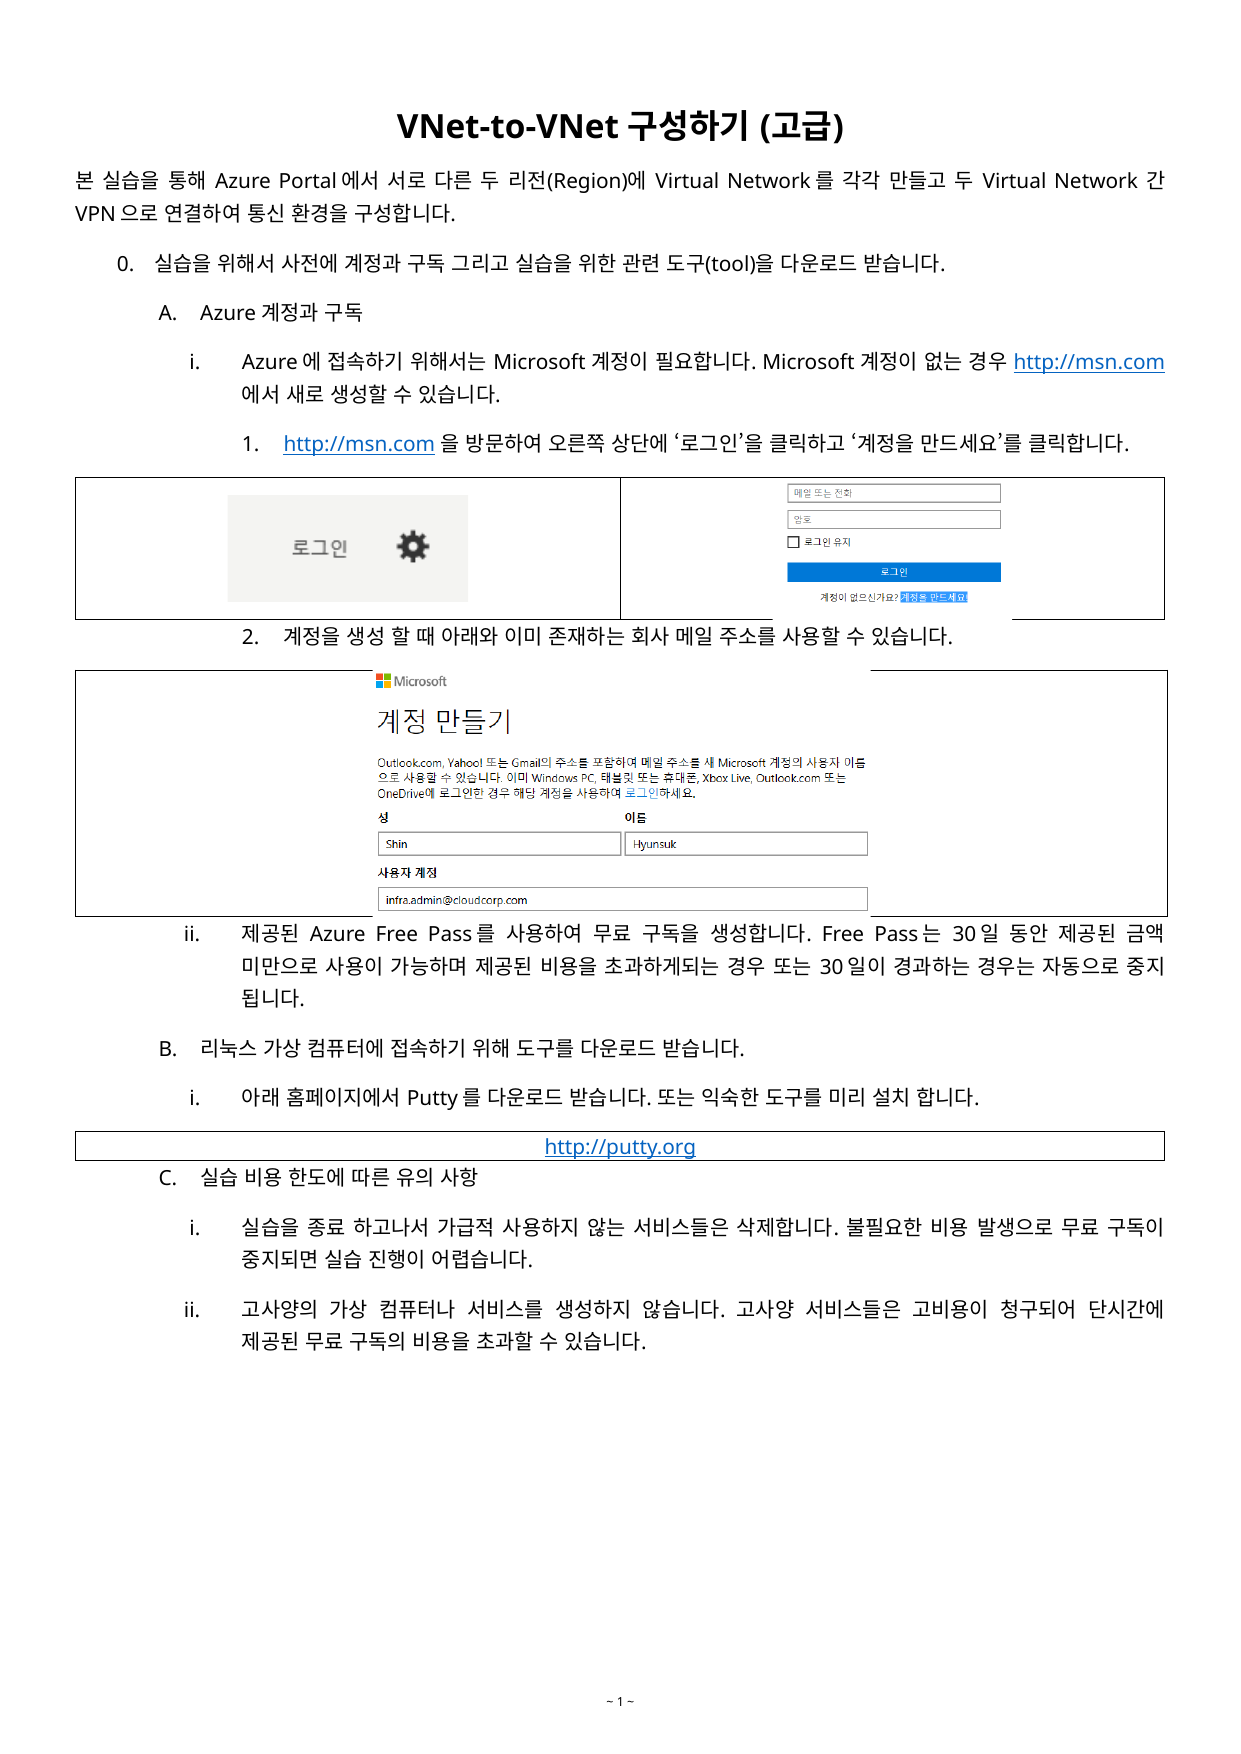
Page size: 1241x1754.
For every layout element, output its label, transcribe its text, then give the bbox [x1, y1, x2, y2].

list 아래 홈페이지에서 Putty를 다운로드 받습니다. 또는 익숙한 도구를 미리 설치 합니다. [200, 1081, 1165, 1112]
list 고사양의 가상 컴퓨터나 서비스를 생성하지 않습니다. 고사양 서비스들은 고비용이 청구되어 단시간에 제공된 무료 구독의 비용을 초과할 수 있습니다. [200, 1293, 1165, 1356]
list Azure에 접속하기 위해서는 Microsoft 계정이 필요합니다. Microsoft 계정이 없는 경우 http://msn.com에서 새로 생성할 수 있습니다. [200, 346, 1165, 409]
table_header [76, 478, 620, 619]
table_header [621, 478, 772, 619]
list 제공된 Azure Free Pass를 사용하여 무료 구독을 생성합니다. Free Pass는 30일 동안 제공된 금액 미만으로 사용이 가능하며 제공된 비용을 초과하게되는 경우 또는 30일이 경과하는 경우는 자동으로 중지 됩니다. [200, 917, 1165, 1013]
picture [372, 670, 871, 917]
picture [227, 495, 469, 602]
text 본 실습을 통해 Azure Portal에서 서로 다른 두 리전(Region)에 Virtual Network를 각각 만들고 두 Virtual Network 간 VPN으로 연결하여 통신 환경을 구성합니다. [75, 165, 1165, 228]
table_header [76, 671, 372, 916]
table_header http://putty.org [76, 1132, 1164, 1160]
list 리눅스 가상 컴퓨터에 접속하기 위해 도구를 다운로드 받습니다. [158, 1032, 1165, 1062]
list Azure 계정과 구독 [158, 296, 1165, 327]
list 계정을 생성 할 때 아래와 이미 존재하는 회사 메일 주소를 사용할 수 있습니다. [242, 620, 1165, 651]
table_header [1013, 478, 1164, 619]
list 실습을 위해서 사전에 계정과 구독 그리고 실습을 위한 관련 도구(tool)을 다운로드 받습니다. [117, 247, 1165, 277]
list 실습 비용 한도에 따른 유의 사항 [158, 1161, 1165, 1192]
picture [772, 478, 1013, 620]
title VNet-to-VNet 구성하기 (고급) [75, 100, 1165, 148]
list http://msn.com 을 방문하여 오른쪽 상단에 ‘로그인’을 클릭하고 ‘계정을 만드세요’를 클릭합니다. [242, 428, 1165, 458]
list 실습을 종료 하고나서 가급적 사용하지 않는 서비스들은 삭제합니다. 불필요한 비용 발생으로 무료 구독이 중지되면 실습 진행이 어렵습니다. [200, 1211, 1165, 1274]
table_header [871, 671, 1167, 916]
